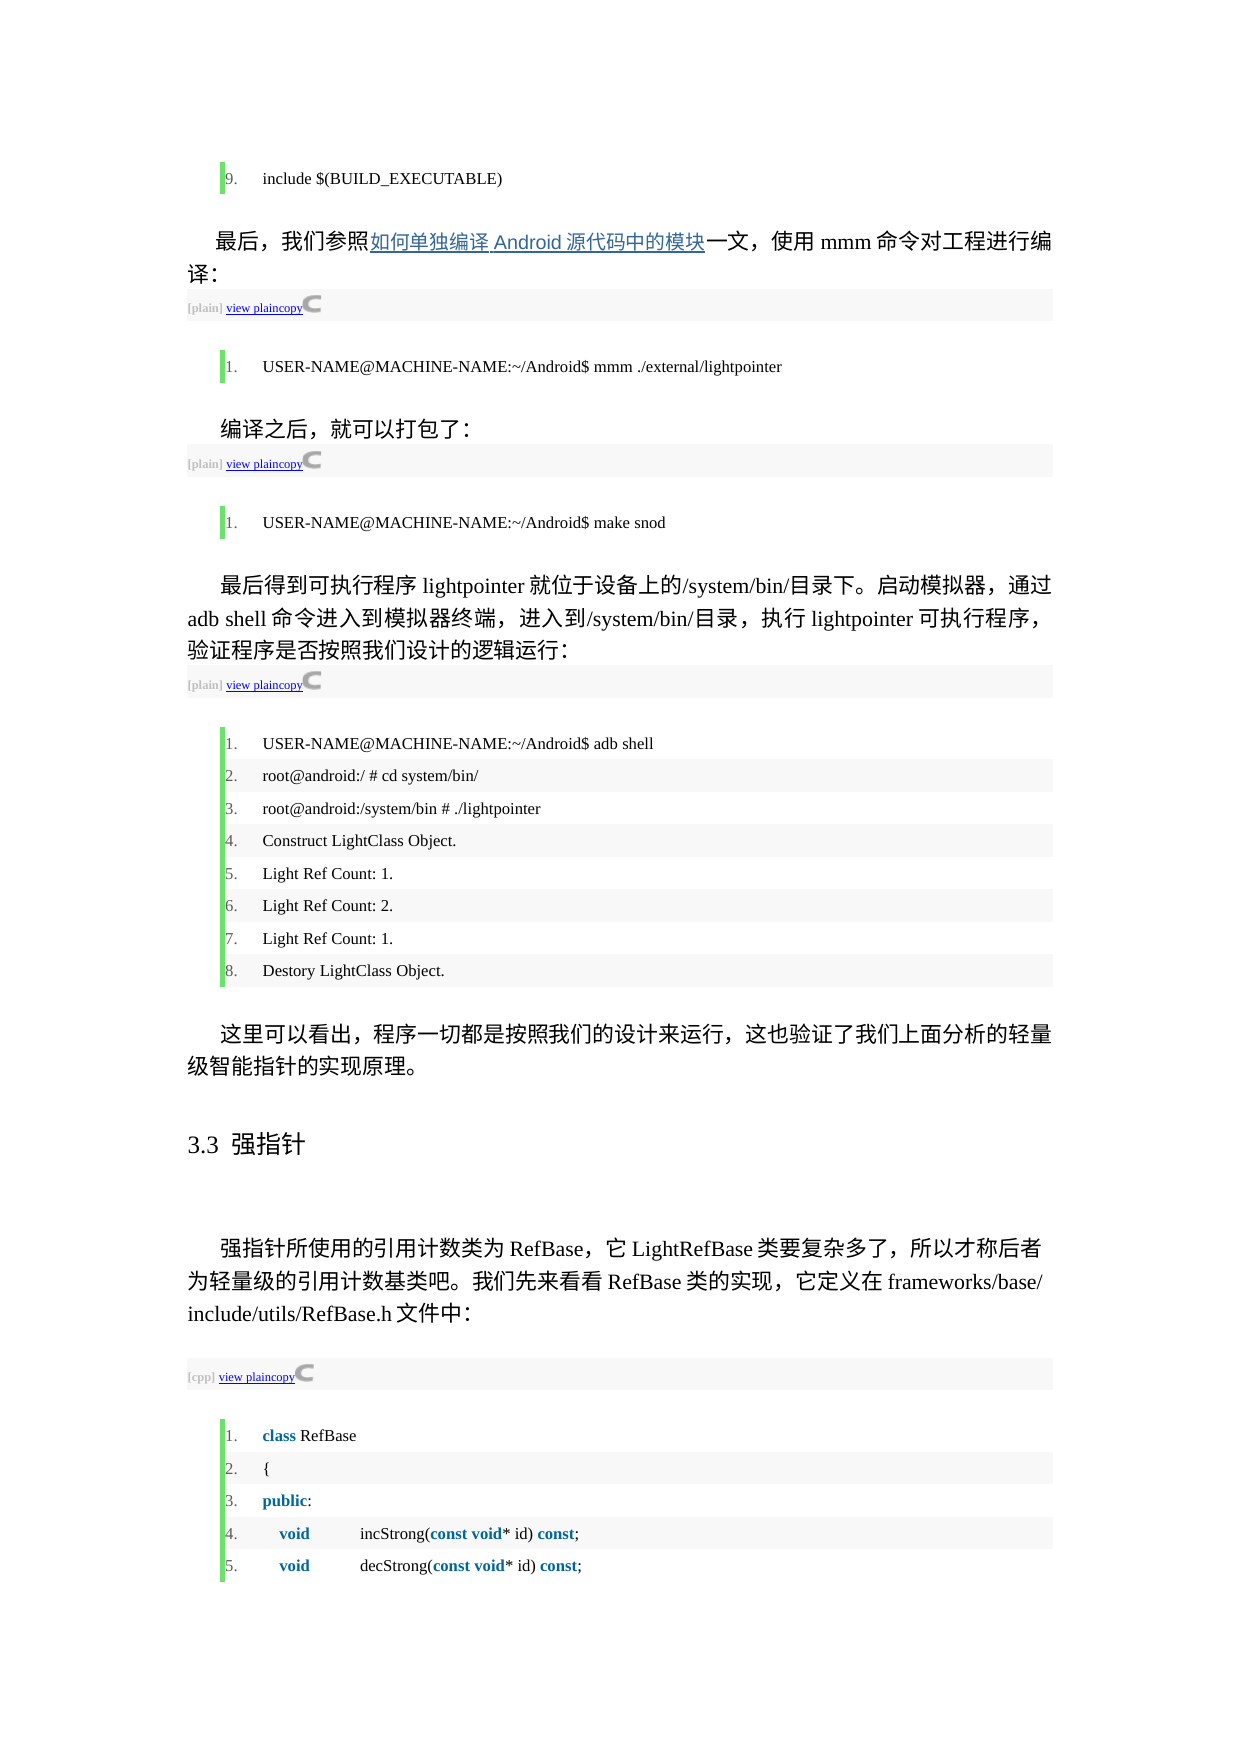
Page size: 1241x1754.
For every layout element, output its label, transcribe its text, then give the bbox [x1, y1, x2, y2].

list root@android:/system/bin # ./lightpointer [225, 792, 1053, 824]
list USER-NAME@MACHINE-NAME:~/Android$ make snod [225, 506, 1053, 539]
subtitle 3.3 强指针 [187, 1110, 1053, 1175]
picture [302, 450, 322, 469]
text 最后得到可执行程序lightpointer就位于设备上的/system/bin/目录下。启动模拟器，通过adb shell命令进入到模拟器终端，进入到/system/bin/目录，执行lightpointer可执行程序，验证程序是否按照我们设计的逻辑运行： [187, 568, 1053, 665]
text 最后，我们参照如何单独编译Android源代码中的模块一文，使用mmm命令对工程进行编译： [187, 224, 1053, 289]
text [plain] view plaincopy [187, 665, 1053, 698]
text [cpp] view plaincopy [187, 1358, 1053, 1390]
list Light Ref Count: 1. [225, 922, 1053, 954]
list Light Ref Count: 1. [225, 857, 1053, 889]
picture [295, 1363, 314, 1382]
text 强指针所使用的引用计数类为RefBase，它LightRefBase类要复杂多了，所以才称后者为轻量级的引用计数基类吧。我们先来看看RefBase类的实现，它定义在frameworks/base/include/utils/RefBase.h文件中： [187, 1231, 1053, 1328]
picture [302, 671, 322, 690]
text [plain] view plaincopy [187, 444, 1053, 477]
list include $(BUILD_EXECUTABLE) [225, 162, 1053, 194]
list public: [225, 1484, 1053, 1517]
list void incStrong(const void* id) const; [225, 1517, 1053, 1549]
text [plain] view plaincopy [187, 289, 1053, 321]
list class RefBase [225, 1419, 1053, 1452]
list { [225, 1452, 1053, 1484]
text 这里可以看出，程序一切都是按照我们的设计来运行，这也验证了我们上面分析的轻量级智能指针的实现原理。 [187, 1016, 1053, 1081]
text 编译之后，就可以打包了： [187, 412, 1053, 444]
picture [302, 294, 322, 313]
list USER-NAME@MACHINE-NAME:~/Android$ adb shell [225, 727, 1053, 759]
list USER-NAME@MACHINE-NAME:~/Android$ mmm ./external/lightpointer [225, 350, 1053, 383]
list Destory LightClass Object. [225, 954, 1053, 987]
list Construct LightClass Object. [225, 824, 1053, 857]
list Light Ref Count: 2. [225, 889, 1053, 922]
list void decStrong(const void* id) const; [225, 1549, 1053, 1582]
list root@android:/ # cd system/bin/ [225, 759, 1053, 792]
